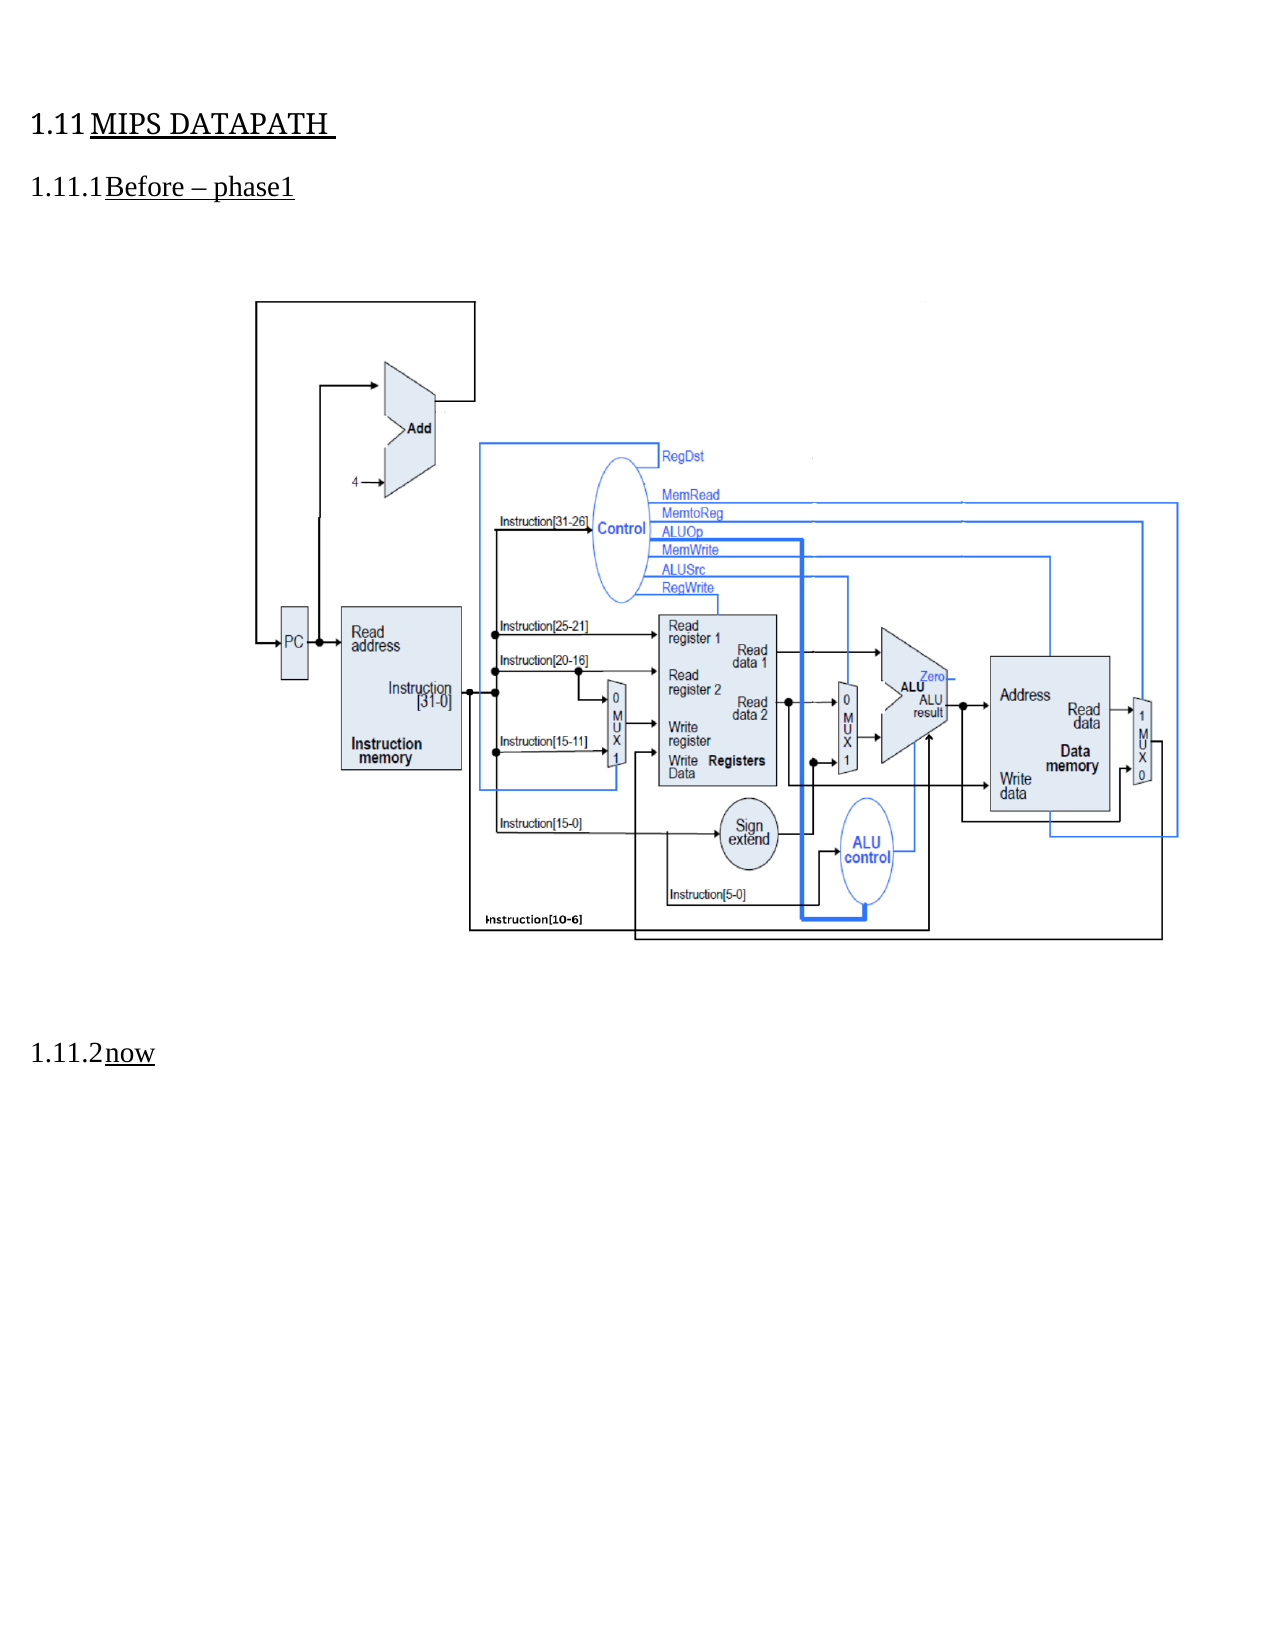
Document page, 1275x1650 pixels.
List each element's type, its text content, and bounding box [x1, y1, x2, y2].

subtitle now [30, 1035, 1245, 1069]
subtitle MIPS DATAPATH [30, 103, 1245, 143]
picture [30, 228, 1275, 1011]
subtitle Before – phase1 [30, 169, 1245, 203]
